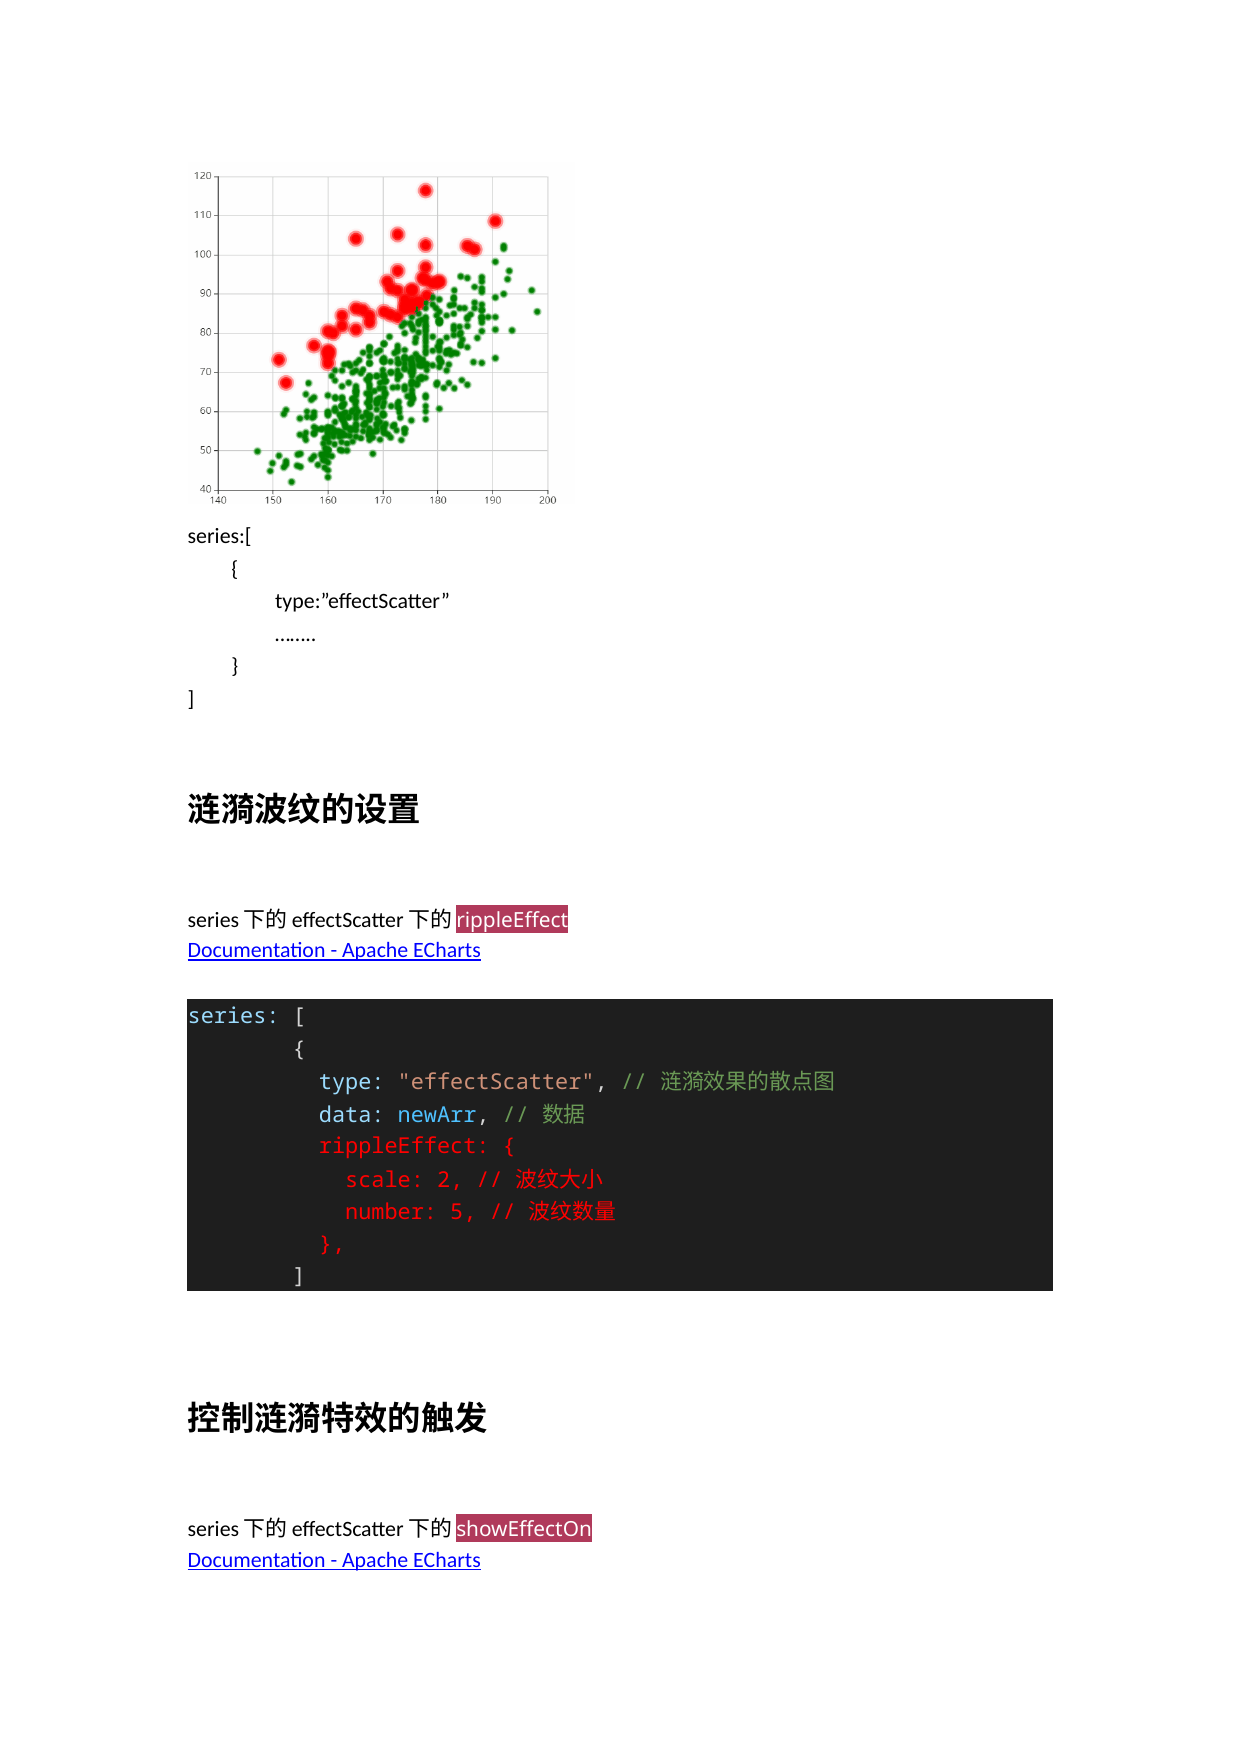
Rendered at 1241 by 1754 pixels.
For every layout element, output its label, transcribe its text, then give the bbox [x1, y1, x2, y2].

text series: [ [187, 999, 1053, 1031]
text ] [187, 1259, 1053, 1291]
text { [187, 552, 1053, 584]
subtitle 涟漪波纹的设置 [187, 774, 1053, 839]
picture [187, 162, 575, 504]
text Documentation - Apache ECharts [187, 934, 1053, 966]
text series下的effectScatter下的rippleEffect [187, 901, 1053, 934]
text data: newArr, // 数据 [187, 1096, 1053, 1129]
text …….. [187, 617, 1053, 649]
text scale: 2, // 波纹大小 [187, 1161, 1053, 1194]
text series下的effectScatter下的showEffectOn [187, 1511, 1053, 1543]
text number: 5, // 波纹数量 [187, 1194, 1053, 1226]
subtitle 控制涟漪特效的触发 [187, 1383, 1053, 1448]
text { [187, 1031, 1053, 1064]
text ] [187, 682, 1053, 714]
text series:[ [187, 519, 1053, 552]
text type:”effectScatter” [187, 584, 1053, 617]
text } [187, 649, 1053, 682]
text type: "effectScatter", // 涟漪效果的散点图 [187, 1064, 1053, 1096]
text rippleEffect: { [187, 1129, 1053, 1161]
text Documentation - Apache ECharts [187, 1543, 1053, 1576]
text }, [187, 1226, 1053, 1259]
